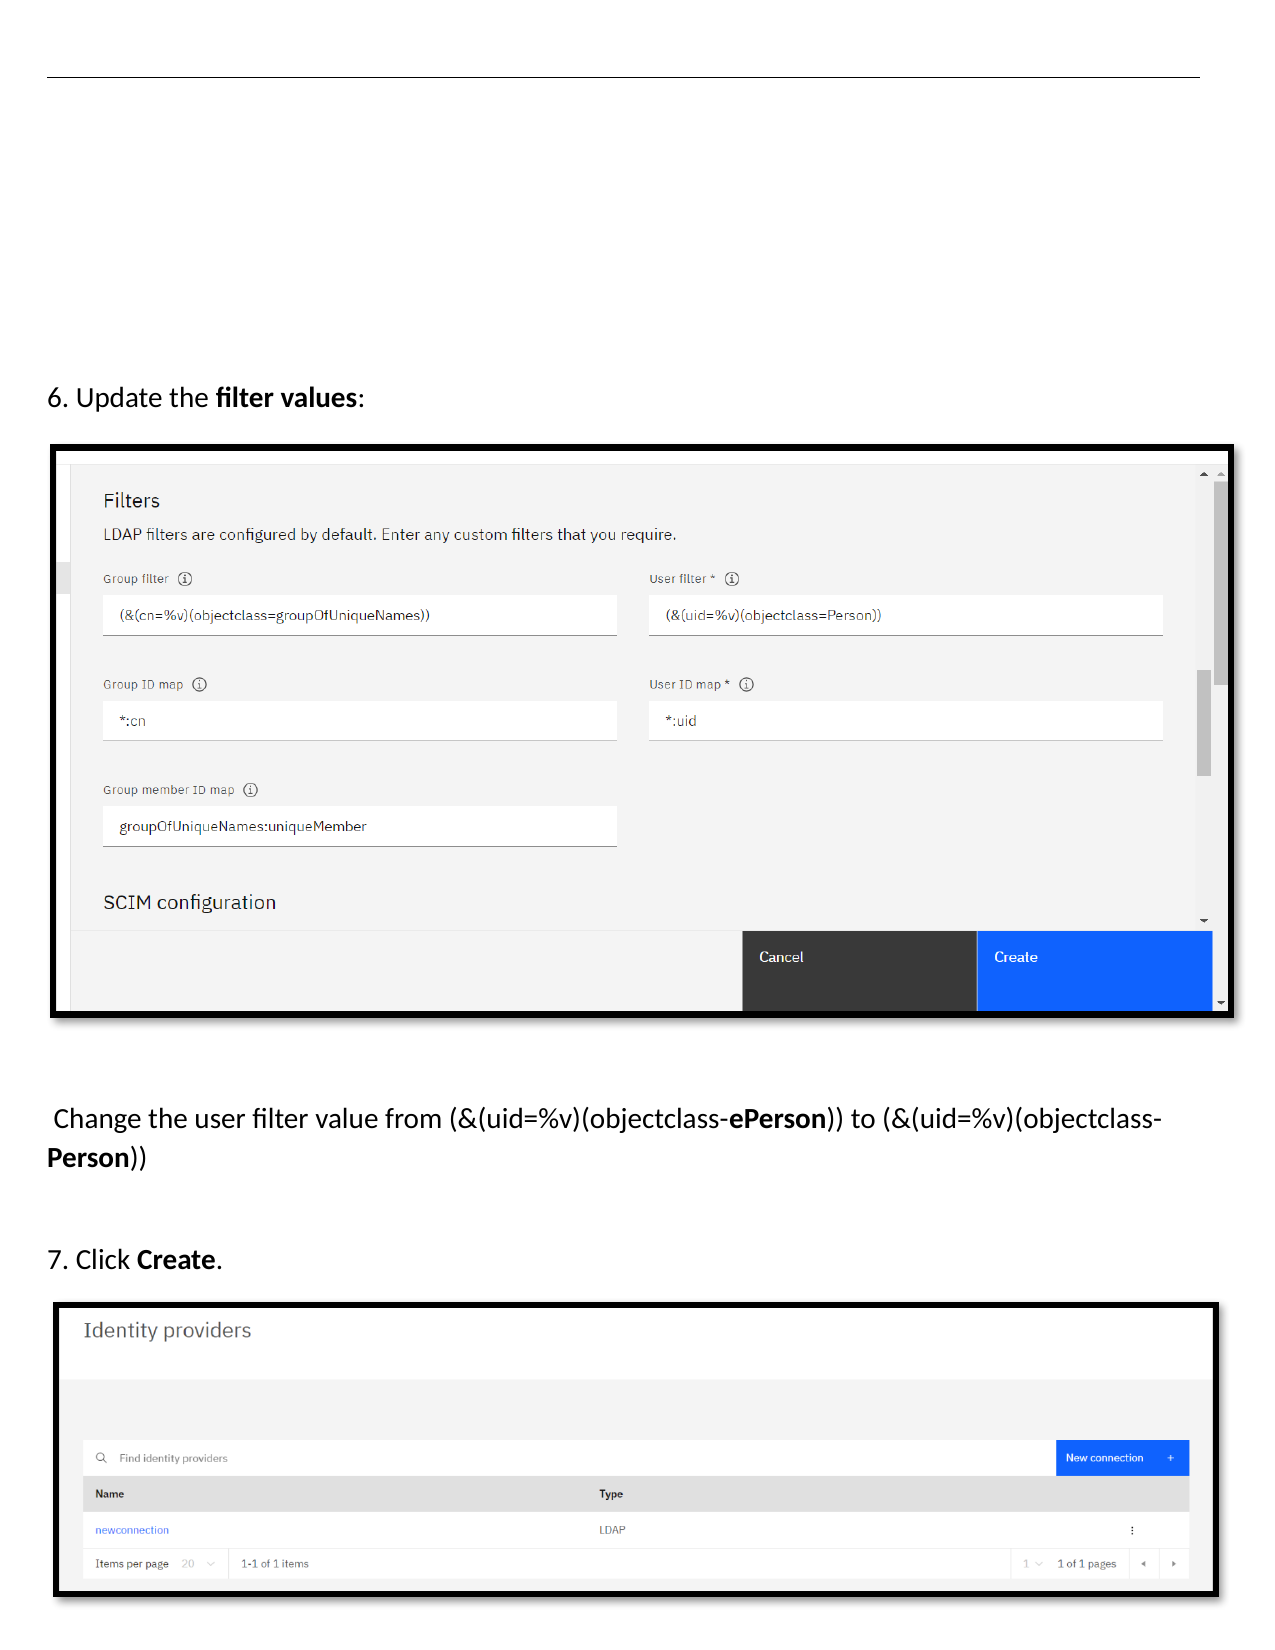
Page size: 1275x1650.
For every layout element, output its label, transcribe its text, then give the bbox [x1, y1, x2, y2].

picture [56, 451, 1228, 1011]
text Change the user filter value from (&(uid=%v)(objectclass-ePerson)) to (&(uid=%v)(objectclass-Person)) [47, 1100, 1200, 1174]
text 7. Click Create. [47, 1241, 1200, 1276]
text 6. Update the filter values: [47, 379, 1200, 414]
picture [59, 1308, 1213, 1591]
